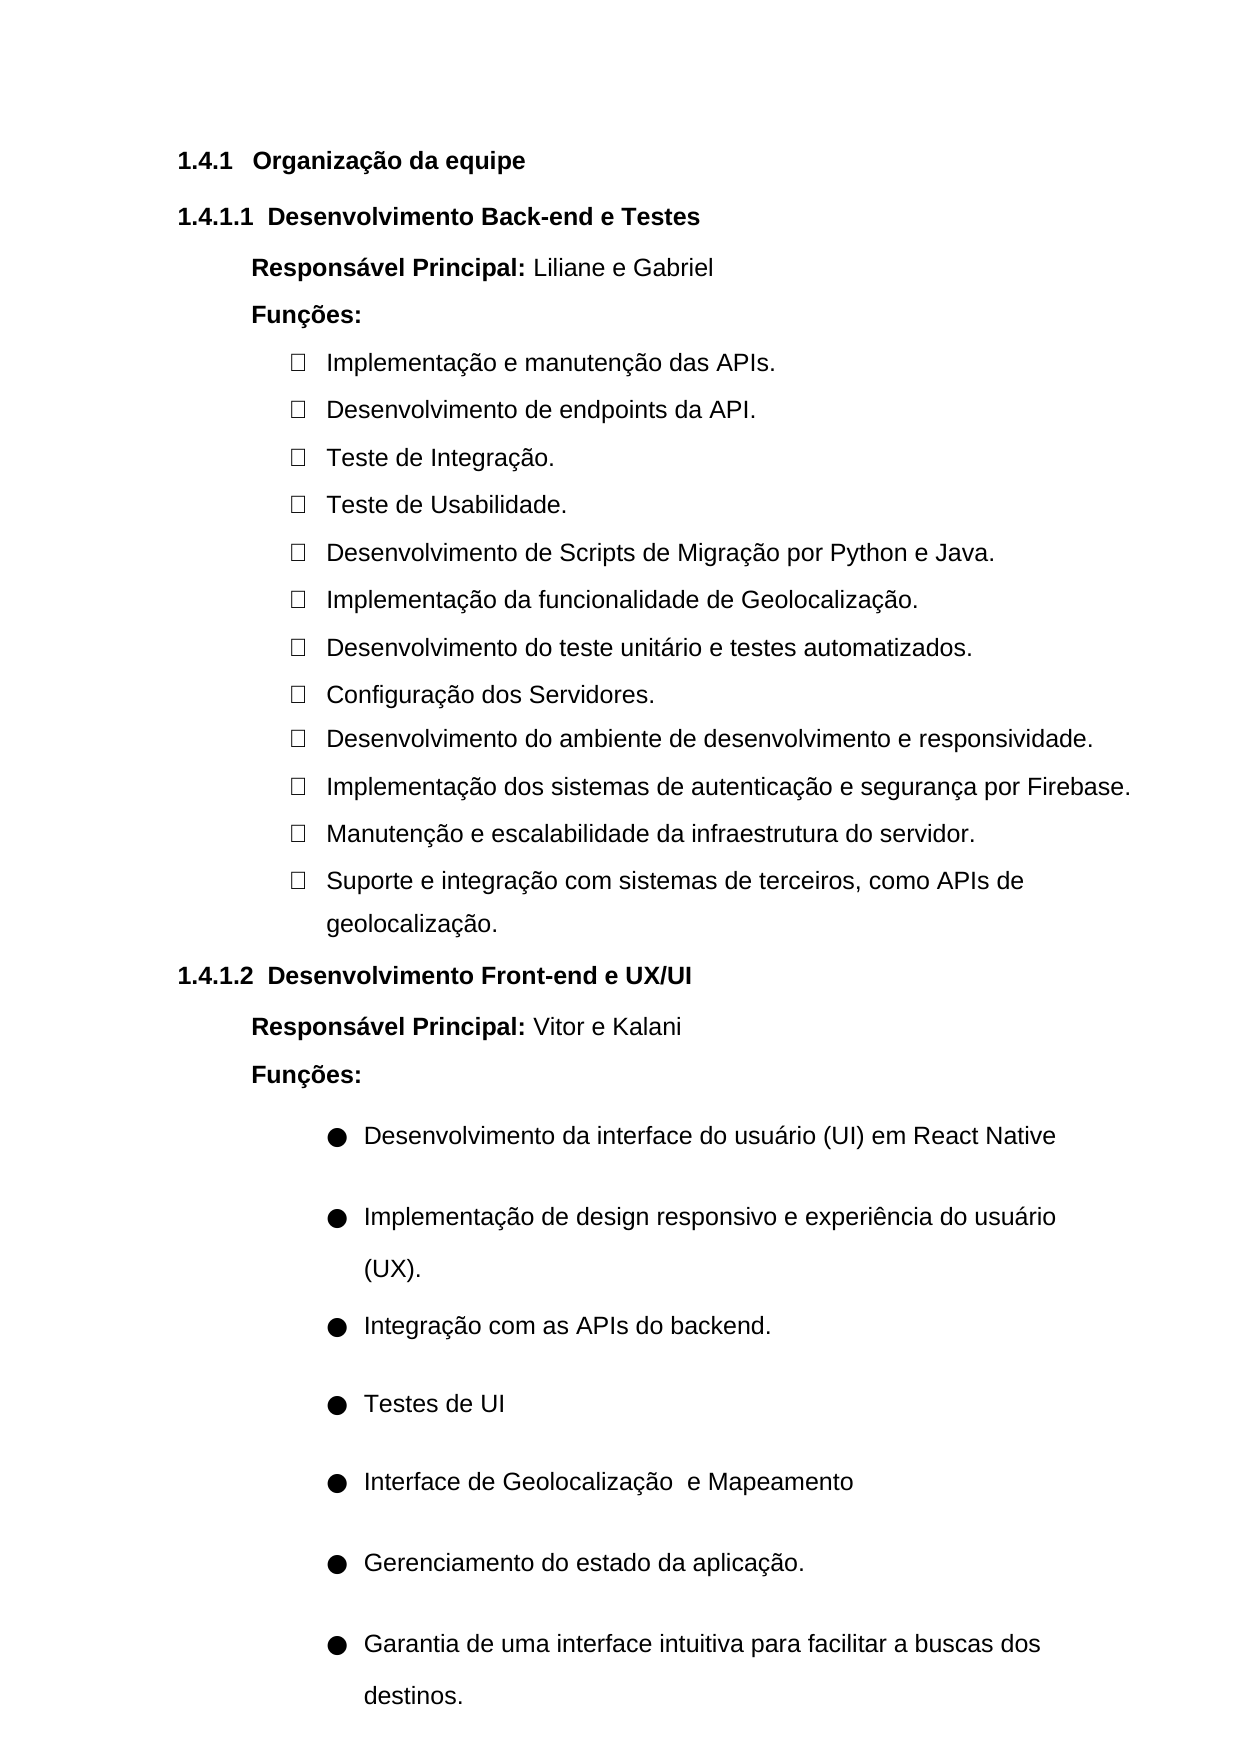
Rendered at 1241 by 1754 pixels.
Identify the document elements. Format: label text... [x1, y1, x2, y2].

text Responsável Principal: Liliane e Gabriel [251, 253, 1178, 282]
list Configuração dos Servidores. [288, 681, 1178, 709]
list Suporte e integração com sistemas de terceiros, como APIs de geolocalização. [288, 866, 1063, 938]
list Testes de UI [326, 1376, 1178, 1427]
list Interface de Geolocalização e Mapeamento [326, 1453, 1178, 1505]
subtitle Funções: [251, 301, 1178, 329]
list Implementação e manutenção das APIs. [288, 348, 1178, 377]
list Teste de Usabilidade. [288, 491, 1178, 519]
list Manutenção e escalabilidade da infraestrutura do servidor. [288, 819, 1178, 847]
list Implementação dos sistemas de autenticação e segurança por Firebase. [288, 772, 1178, 800]
list Implementação da funcionalidade de Geolocalização. [288, 586, 1178, 614]
list Desenvolvimento de Scripts de Migração por Python e Java. [288, 538, 1178, 567]
text Responsável Principal: Vitor e Kalani [251, 1012, 1178, 1041]
list Teste de Integração. [288, 443, 1178, 472]
subtitle Organização da equipe [177, 146, 1178, 174]
list Desenvolvimento do teste unitário e testes automatizados. [288, 633, 1178, 662]
list Garantia de uma interface intuitiva para facilitar a buscas dos destinos. [326, 1615, 1063, 1710]
subtitle Desenvolvimento Front-end e UX/UI [177, 961, 1178, 989]
list Desenvolvimento Back-end e Testes [177, 202, 1178, 230]
list Gerenciamento do estado da aplicação. [326, 1534, 1178, 1586]
list Desenvolvimento da interface do usuário (UI) em React Native [326, 1107, 1178, 1158]
list Implementação de design responsivo e experiência do usuário (UX). [326, 1188, 1063, 1282]
list Integração com as APIs do backend. [326, 1298, 1178, 1349]
list Desenvolvimento do ambiente de desenvolvimento e responsividade. [288, 724, 1178, 753]
subtitle Funções: [251, 1060, 1178, 1088]
list Desenvolvimento de endpoints da API. [288, 396, 1178, 424]
